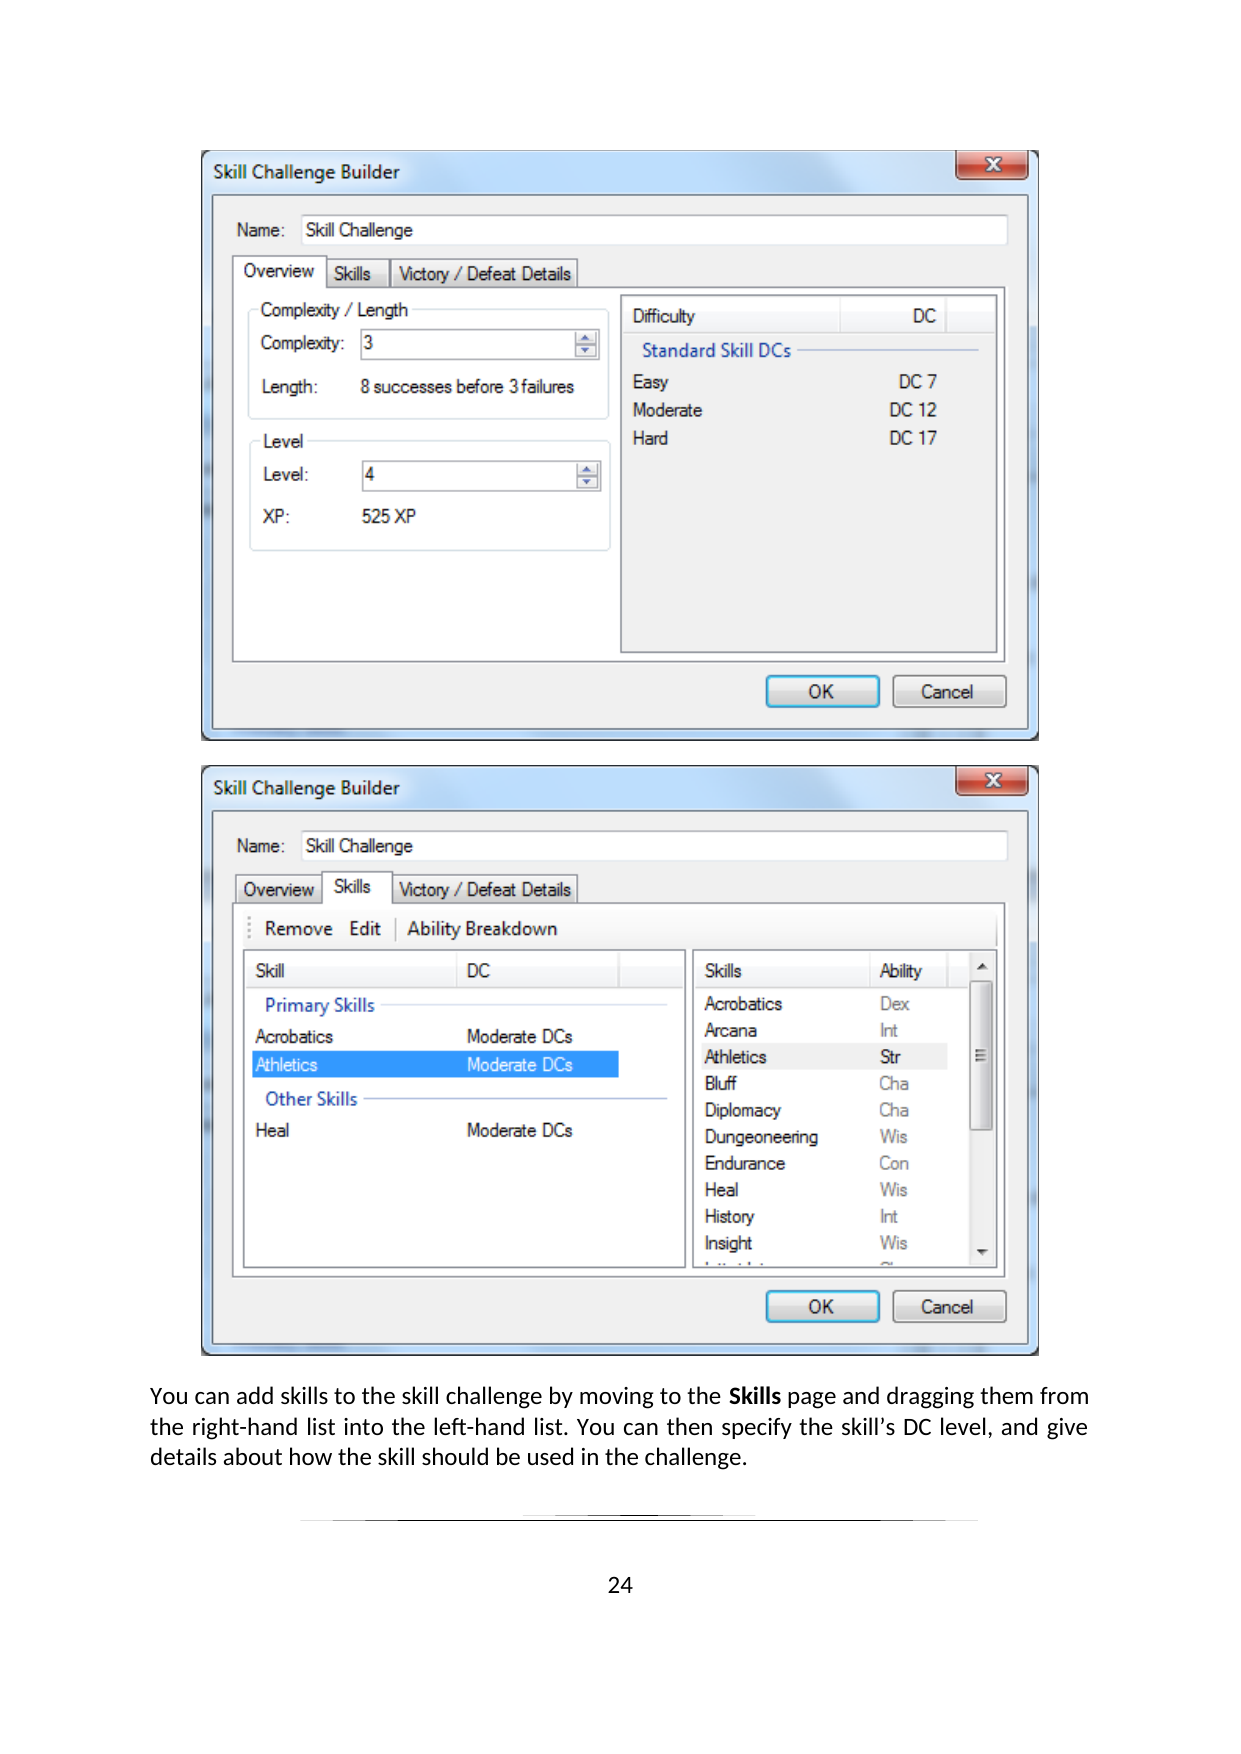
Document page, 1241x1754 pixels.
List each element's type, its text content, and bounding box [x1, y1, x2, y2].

picture [201, 765, 1039, 1356]
text You can add skills to the skill challenge by moving to the Skills page and dragging them from the right-hand list into the left-hand list. You can then specify the skill’s DC level, and give details about how the skill should be used in the challenge. [150, 1380, 1090, 1472]
picture [201, 150, 1039, 741]
